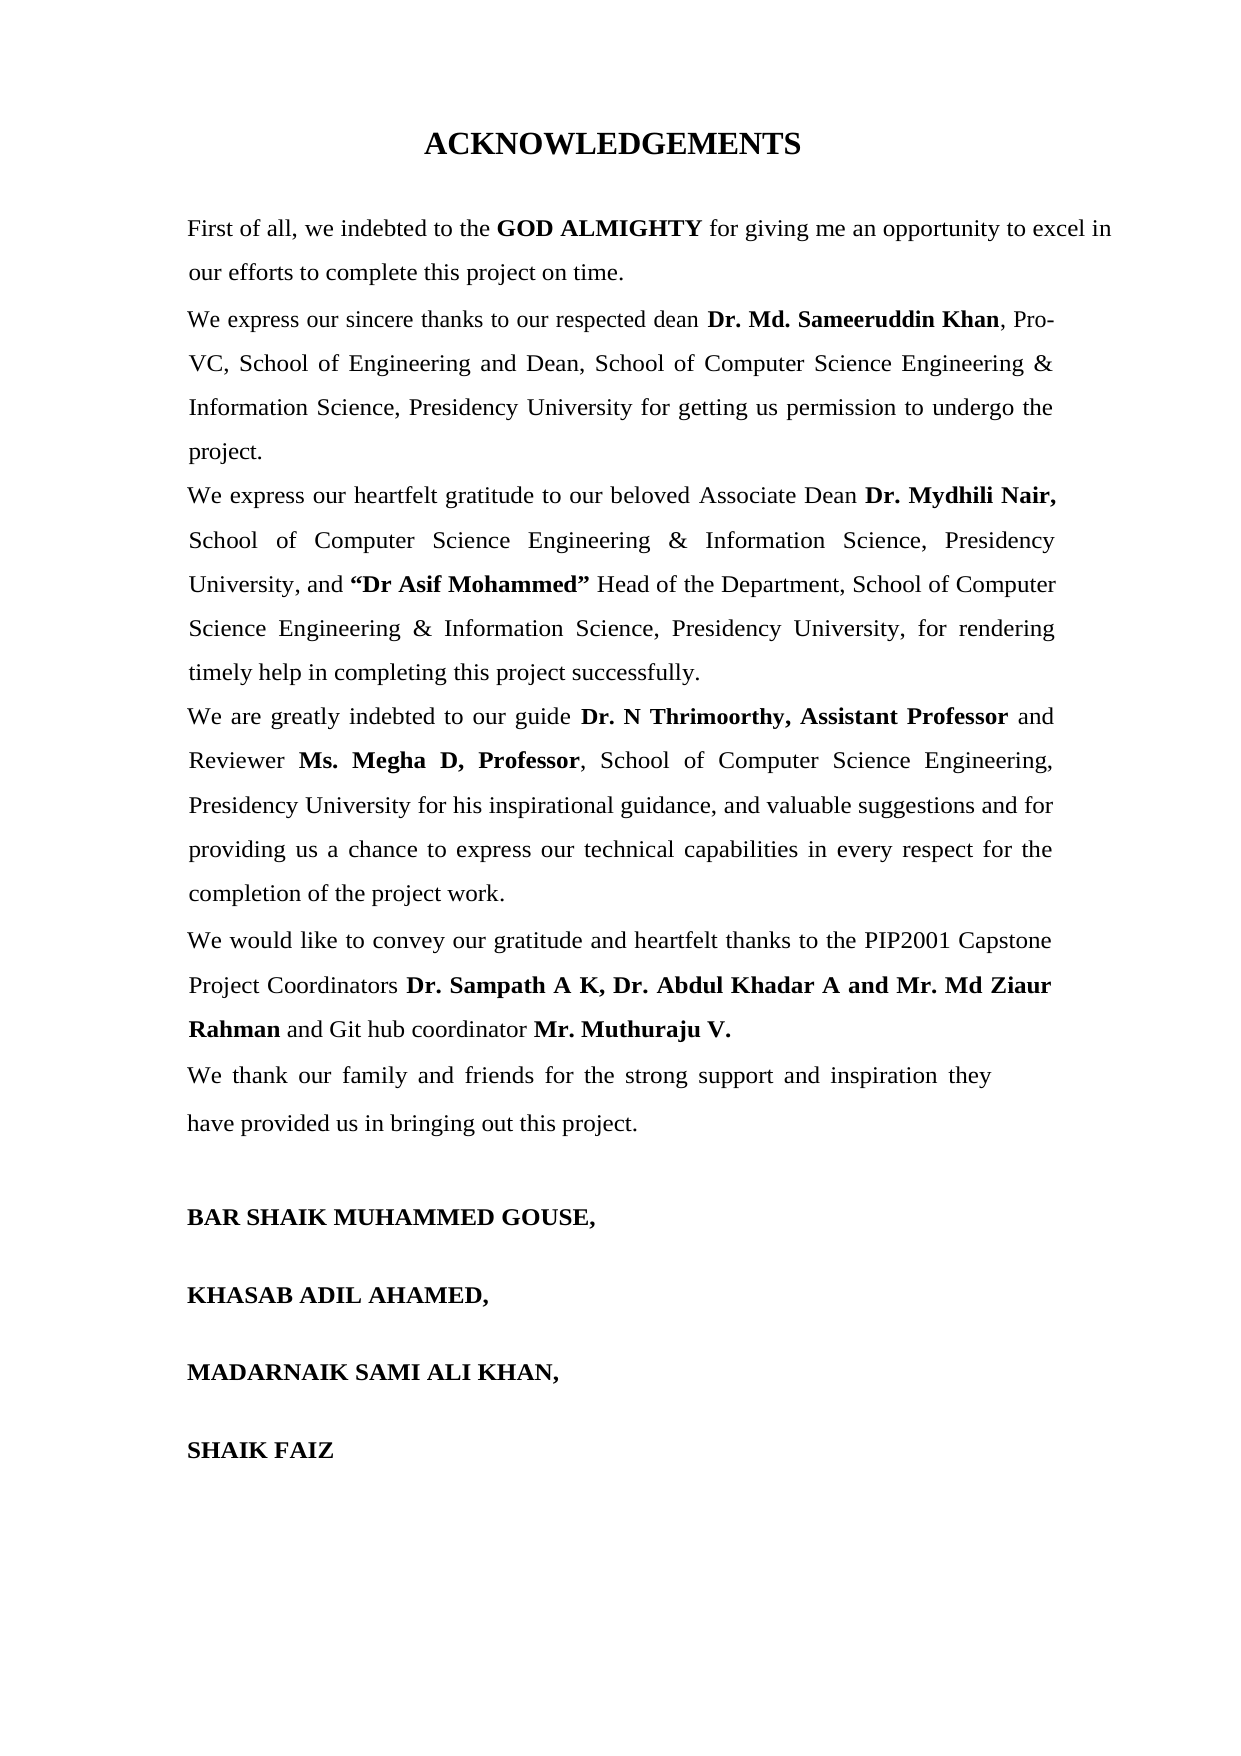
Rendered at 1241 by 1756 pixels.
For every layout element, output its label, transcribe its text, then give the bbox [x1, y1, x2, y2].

subtitle BAR SHAIK MUHAMMED GOUSE, KHASAB ADIL AHAMED, MADARNAIK SAMI ALI KHAN, SHAIK FAIZ [187, 1203, 638, 1463]
subtitle ACKNOWLEDGEMENTS [424, 124, 1152, 161]
text We thank our family and friends for the strong support and inspiration they have provided us in bringing out this project. [187, 1061, 991, 1136]
text We express our sincere thanks to our respected dean Dr. Md. Sameeruddin Khan, Pro- VC, School of Engineering and Dean, School of Computer Science Engineering & Information Science, Presidency University for getting us permission to undergo the project. [187, 305, 1054, 465]
text We are greatly indebted to our guide Dr. N Thrimoorthy, Assistant Professor and Reviewer Ms. Megha D, Professor, School of Computer Science Engineering, Presidency University for his inspirational guidance, and valuable suggestions and for providing us a chance to express our technical capabilities in every respect for the completion of the project work. [187, 702, 1054, 907]
text We would like to convey our gratitude and heartfelt thanks to the PIP2001 Capstone Project Coordinators Dr. Sampath A K, Dr. Abdul Khadar A and Mr. Md Ziaur Rahman and Git hub coordinator Mr. Muthuraju V. [187, 926, 1053, 1042]
text First of all, we indebted to the GOD ALMIGHTY for giving me an opportunity to excel in our efforts to complete this project on time. [187, 214, 1112, 286]
text We express our heartfelt gratitude to our beloved Associate Dean Dr. Mydhili Nair, School of Computer Science Engineering & Information Science, Presidency University, and “Dr Asif Mohammed” Head of the Department, School of Computer Science Engineering & Information Science, Presidency University, for rendering timely help in completing this project successfully. [187, 482, 1056, 686]
